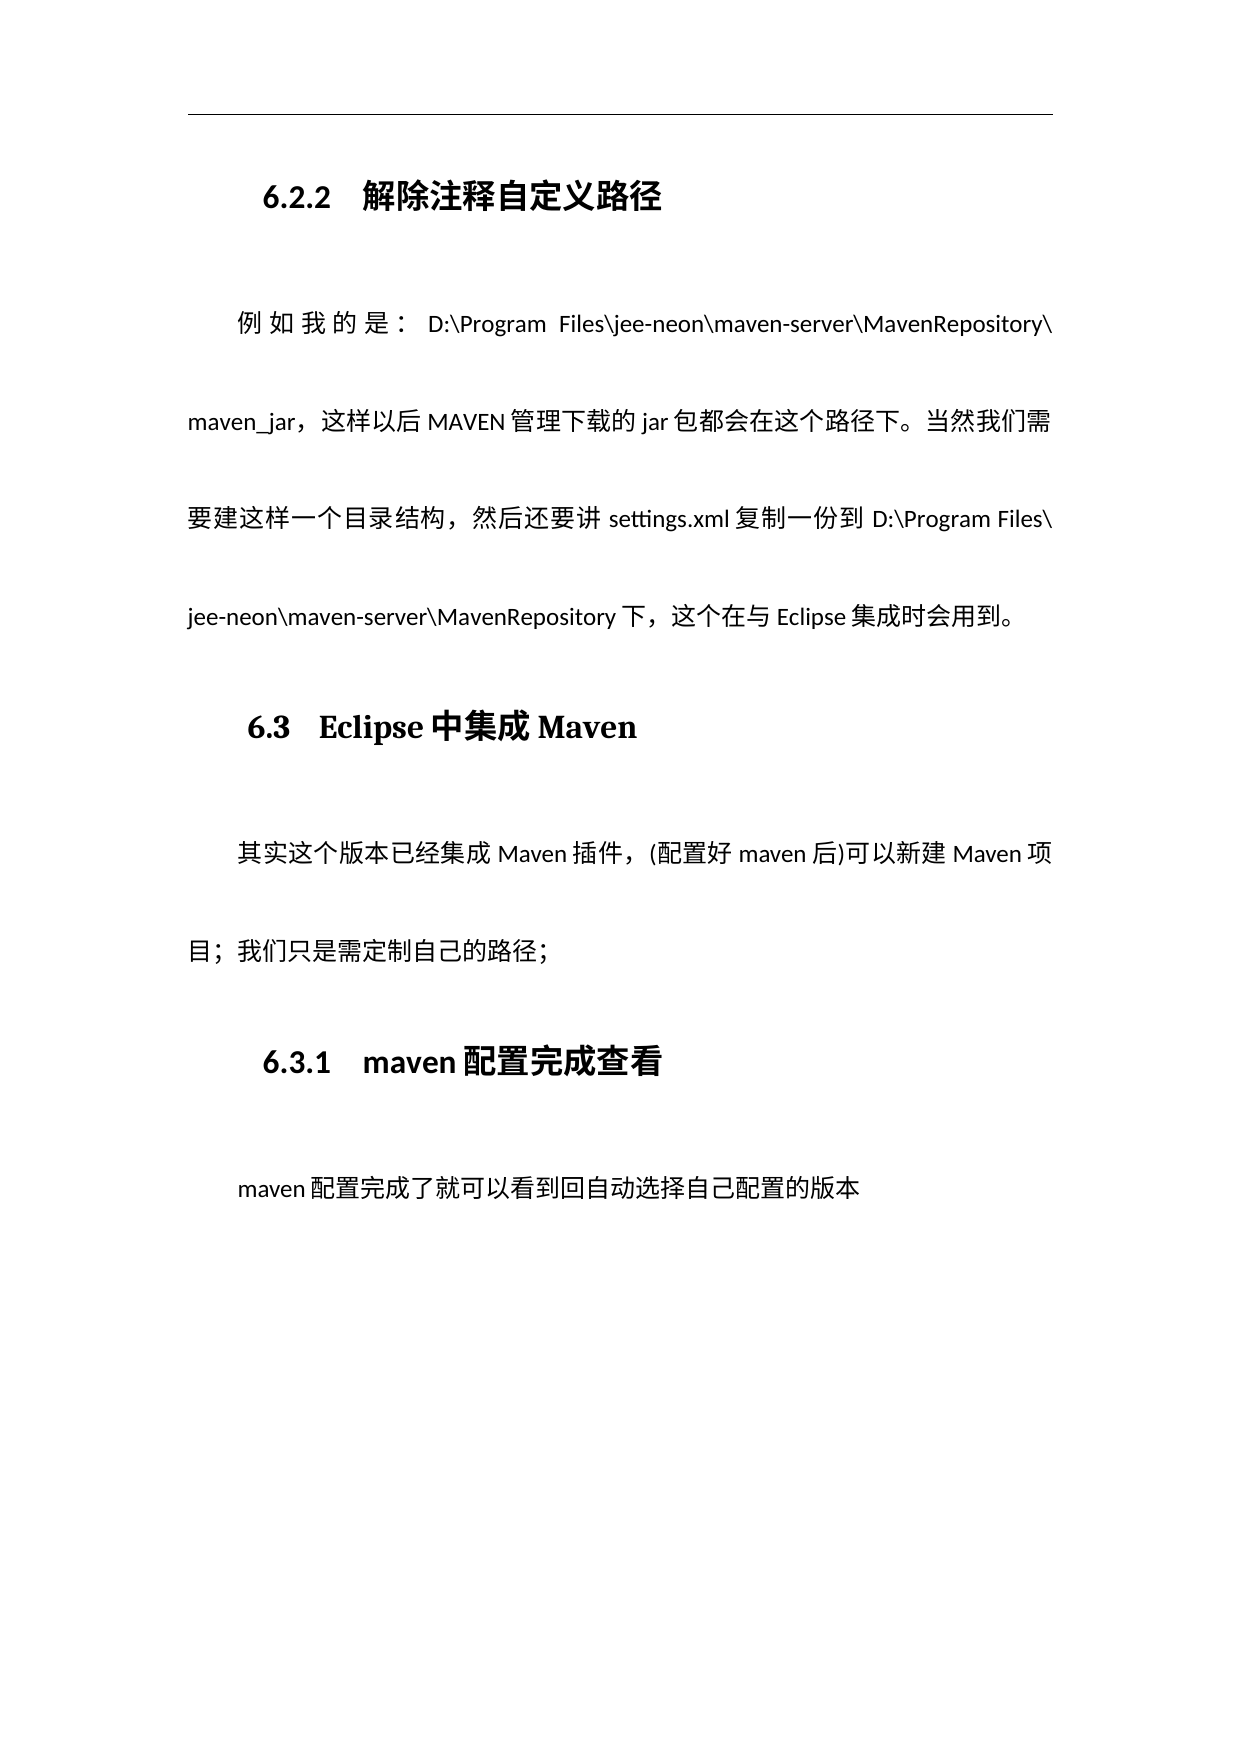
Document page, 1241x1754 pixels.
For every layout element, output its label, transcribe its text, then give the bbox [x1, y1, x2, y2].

subtitle Eclipse中集成Maven [247, 692, 1053, 757]
subtitle maven配置完成查看 [262, 1027, 1053, 1092]
text 例如我的是：D:\Program Files\jee-neon\maven-server\MavenRepository\maven_jar，这样以后MAVEN管理下载的jar包都会在这个路径下。当然我们需要建这样一个目录结构，然后还要讲settings.xml复制一份到 D:\Program Files\jee-neon\maven-server\MavenRepository下，这个在与Eclipse集成时会用到。 [187, 289, 1053, 647]
text maven配置完成了就可以看到回自动选择自己配置的版本 [187, 1154, 1053, 1219]
text 其实这个版本已经集成Maven插件，(配置好maven后)可以新建Maven项目；我们只是需定制自己的路径； [187, 819, 1053, 982]
subtitle 解除注释自定义路径 [262, 162, 1053, 227]
